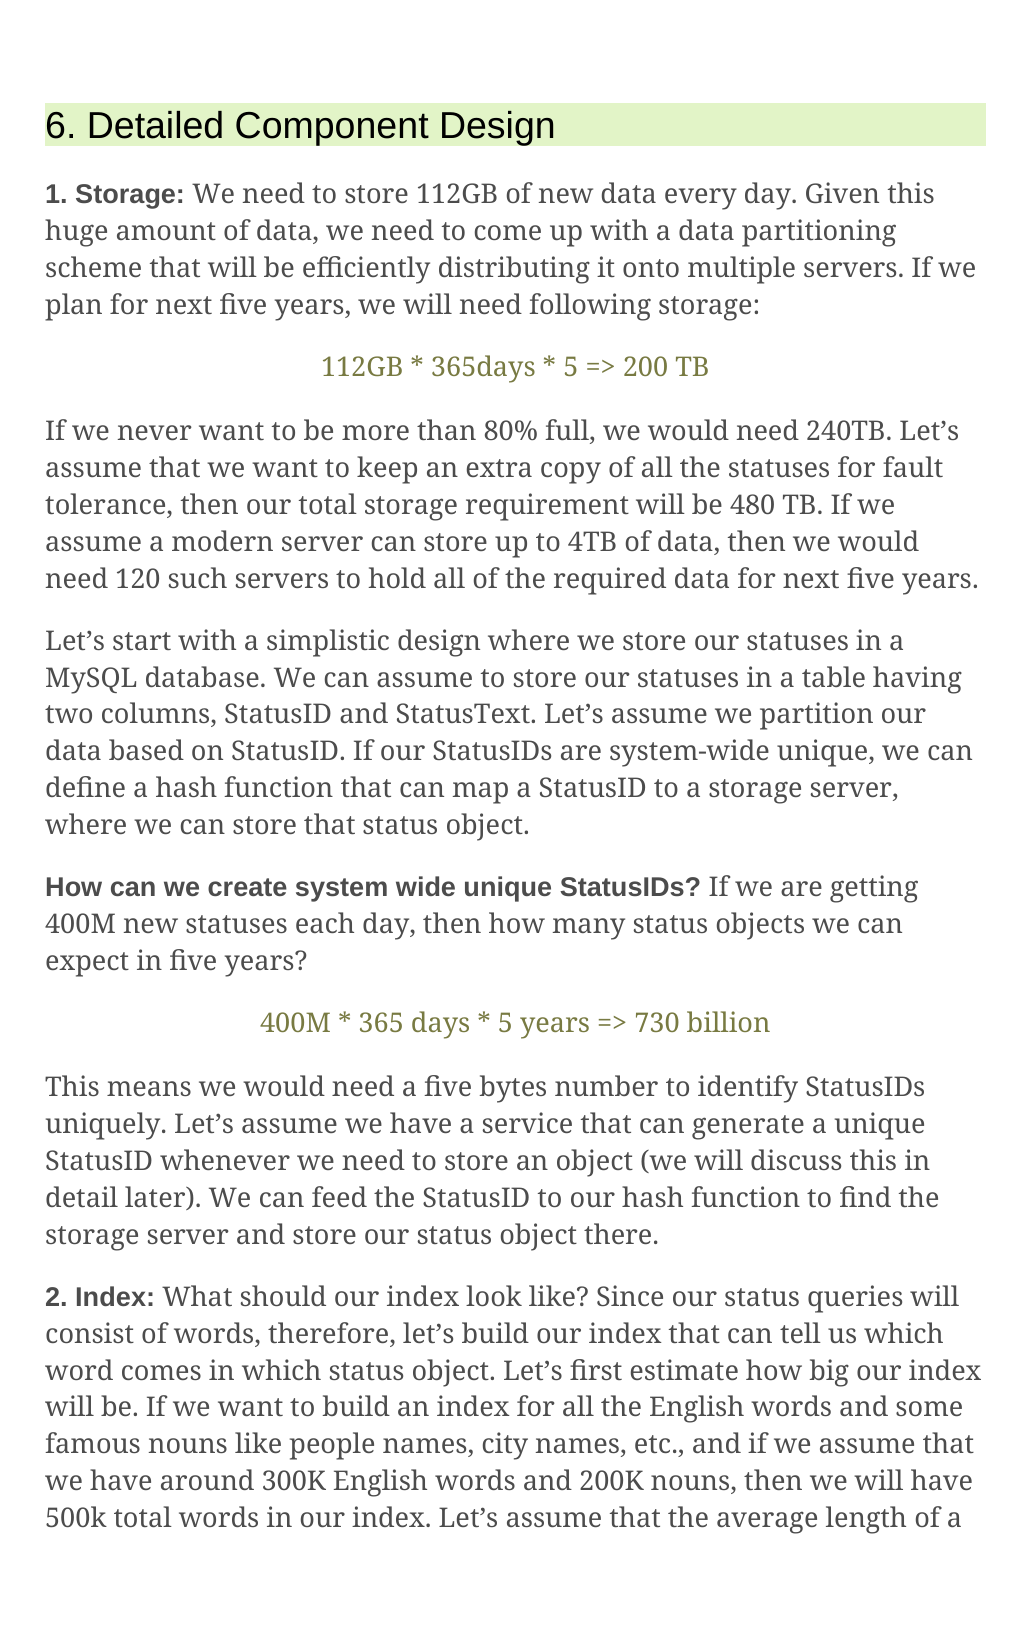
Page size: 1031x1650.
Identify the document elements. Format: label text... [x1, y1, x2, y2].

text 400M * 365 days * 5 years => 730 billion [45, 1003, 986, 1040]
text How can we create system wide unique StatusIDs? If we are getting 400M new statuses each day, then how many status objects we can expect in five years? [45, 867, 986, 978]
subtitle 6. Detailed Component Design [45, 103, 986, 146]
text If we never want to be more than 80% full, we would need 240TB. Let’s assume that we want to keep an extra copy of all the statuses for fault tolerance, then our total storage requirement will be 480 TB. If we assume a modern server can store up to 4TB of data, then we would need 120 such servers to hold all of the required data for next five years. [45, 412, 986, 596]
text 1. Storage: We need to store 112GB of new data every day. Given this huge amount of data, we need to come up with a data partitioning scheme that will be efficiently distributing it onto multiple servers. If we plan for next five years, we will need following storage: [45, 174, 986, 322]
text Let’s start with a simplistic design where we store our statuses in a MySQL database. We can assume to store our statuses in a table having two columns, StatusID and StatusText. Let’s assume we partition our data based on StatusID. If our StatusIDs are system-wide unique, we can define a hash function that can map a StatusID to a storage server, where we can store that status object. [45, 621, 986, 842]
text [45, 1277, 986, 1535]
text 112GB * 365days * 5 => 200 TB [45, 347, 986, 384]
text This means we would need a five bytes number to identify StatusIDs uniquely. Let’s assume we have a service that can generate a unique StatusID whenever we need to store an object (we will discuss this in detail later). We can feed the StatusID to our hash function to find the storage server and store our status object there. [45, 1068, 986, 1252]
